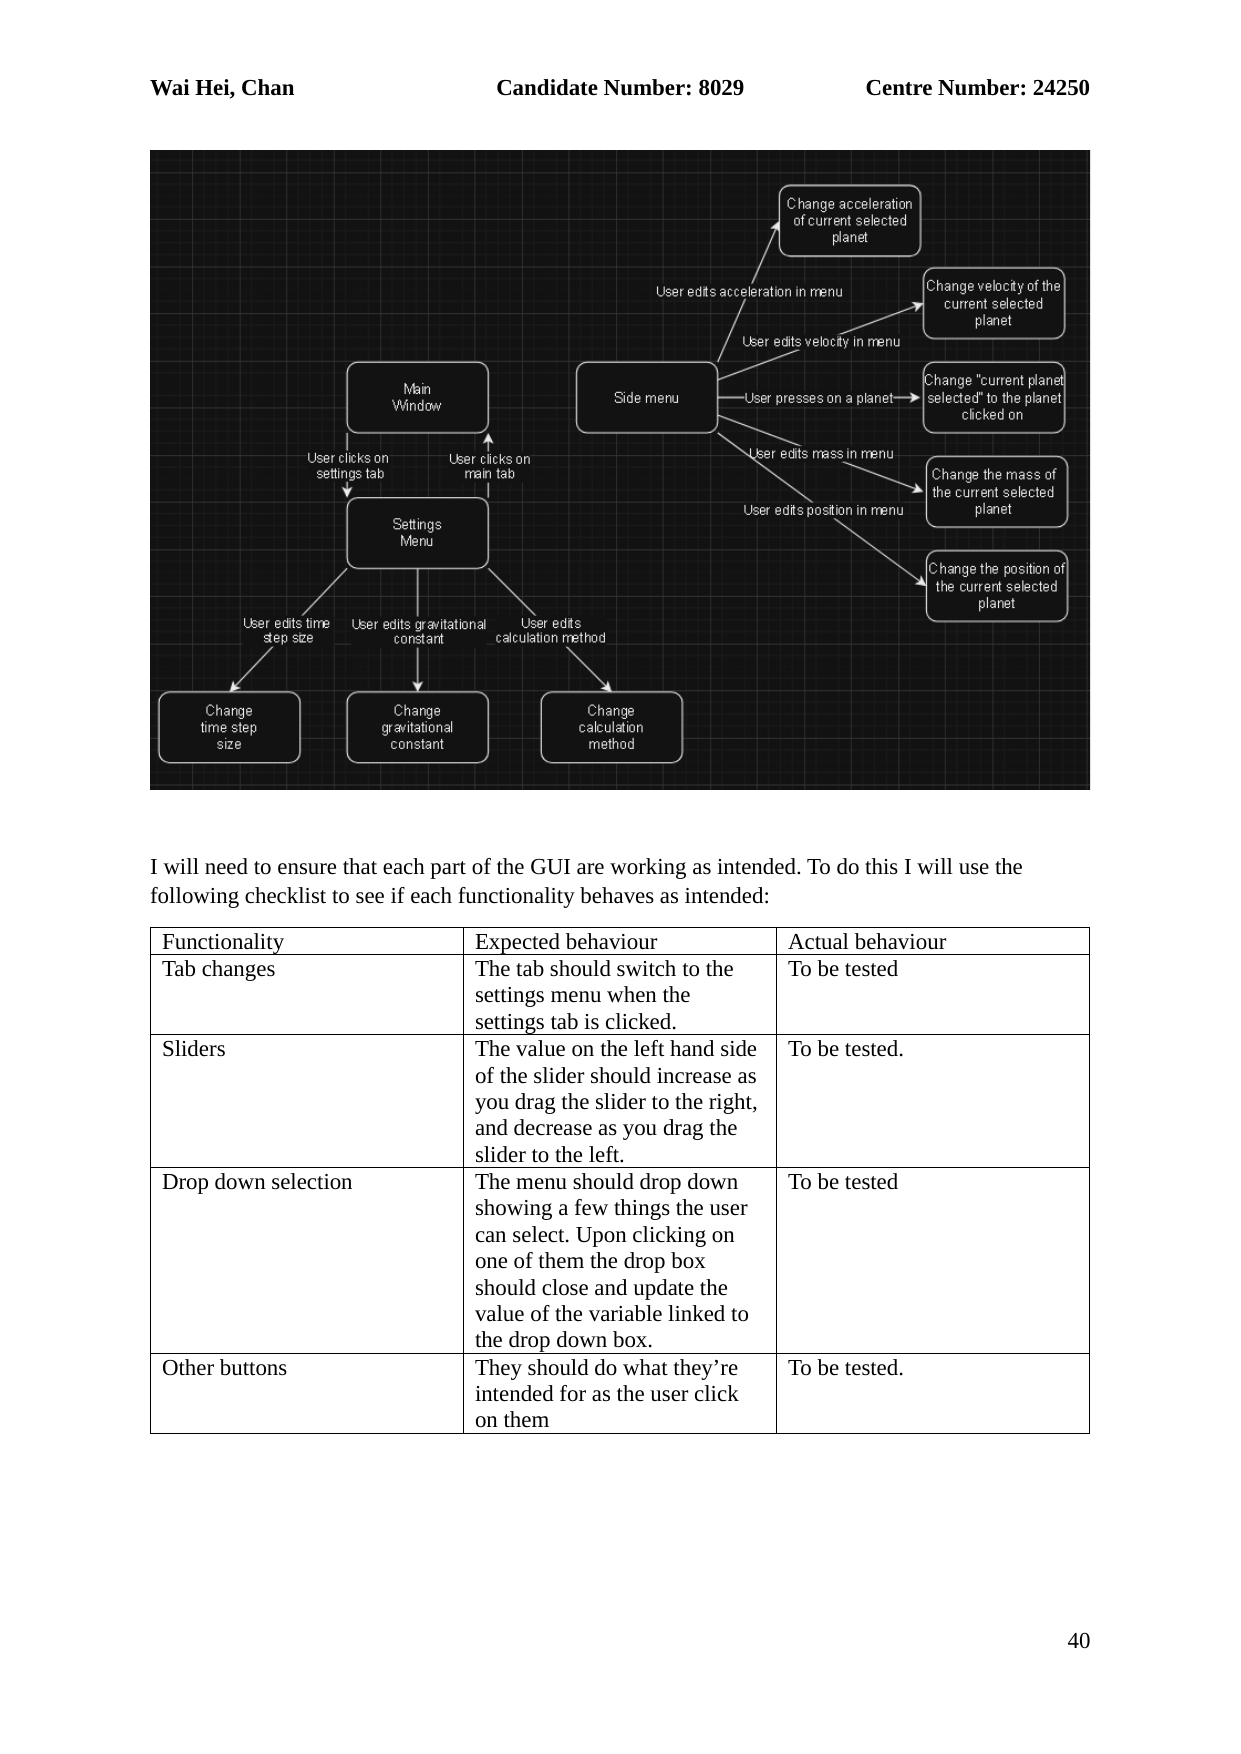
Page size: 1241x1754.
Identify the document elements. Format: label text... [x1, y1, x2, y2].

table_cell The value on the left hand side of the slider should increase as you drag the slider to the right, and decrease as you drag the slider to the left. [464, 1035, 776, 1167]
table_header Expected behaviour [464, 928, 776, 954]
table_header Actual behaviour [777, 928, 1089, 954]
table_cell Sliders [151, 1035, 463, 1167]
table_cell To be tested. [777, 1354, 1089, 1433]
table_cell The menu should drop down showing a few things the user can select. Upon clicking on one of them the drop box should close and update the value of the variable linked to the drop down box. [464, 1168, 776, 1353]
table_cell They should do what they’re intended for as the user click on them [464, 1354, 776, 1433]
text I will need to ensure that each part of the GUI are working as intended. To do this I will use the following checklist to see if each functionality behaves as intended: [150, 853, 1090, 908]
picture [150, 150, 1091, 790]
table_cell Drop down selection [151, 1168, 463, 1353]
table_cell Tab changes [151, 955, 463, 1034]
table_cell To be tested [777, 955, 1089, 1034]
table_cell Other buttons [151, 1354, 463, 1433]
table_cell The tab should switch to the settings menu when the settings tab is clicked. [464, 955, 776, 1034]
table_header Functionality [151, 928, 463, 954]
table_cell To be tested [777, 1168, 1089, 1353]
table_cell To be tested. [777, 1035, 1089, 1167]
